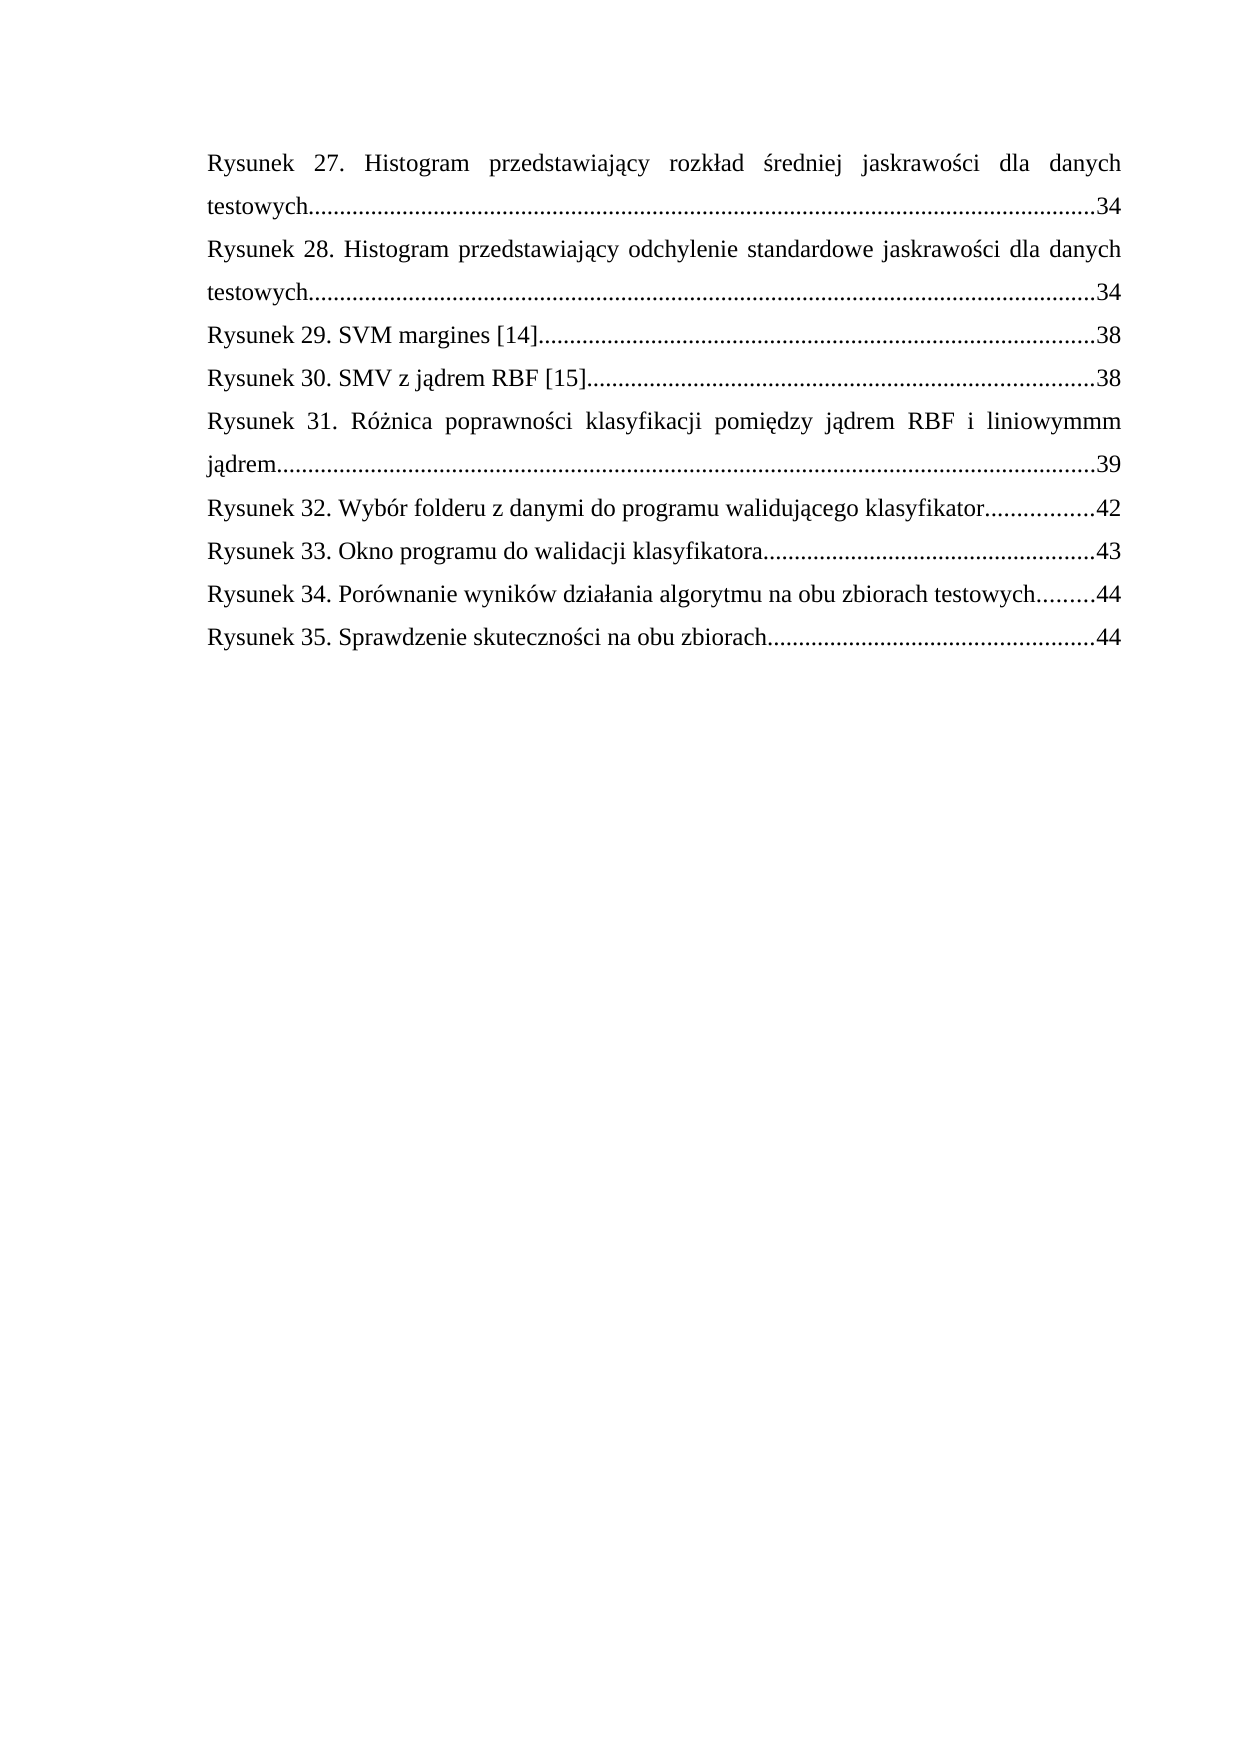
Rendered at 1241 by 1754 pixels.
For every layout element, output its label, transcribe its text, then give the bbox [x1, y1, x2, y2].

text Rysunek 28. Histogram przedstawiający odchylenie standardowe jaskrawości dla danych testowych 34 [207, 234, 1122, 306]
text Rysunek 29. SVM margines [14] 38 [207, 320, 1122, 349]
text Rysunek 31. Różnica poprawności klasyfikacji pomiędzy jądrem RBF i liniowymmm jądrem 39 [207, 406, 1122, 478]
text Rysunek 33. Okno programu do walidacji klasyfikatora 43 [207, 536, 1122, 564]
text Rysunek 32. Wybór folderu z danymi do programu walidującego klasyfikator 42 [207, 493, 1122, 521]
text Rysunek 30. SMV z jądrem RBF [15] 38 [207, 363, 1122, 392]
text Rysunek 35. Sprawdzenie skuteczności na obu zbiorach 44 [207, 622, 1122, 651]
text Rysunek 27. Histogram przedstawiający rozkład średniej jaskrawości dla danych testowych 34 [207, 148, 1122, 219]
text Rysunek 34. Porównanie wyników działania algorytmu na obu zbiorach testowych 44 [207, 579, 1122, 608]
